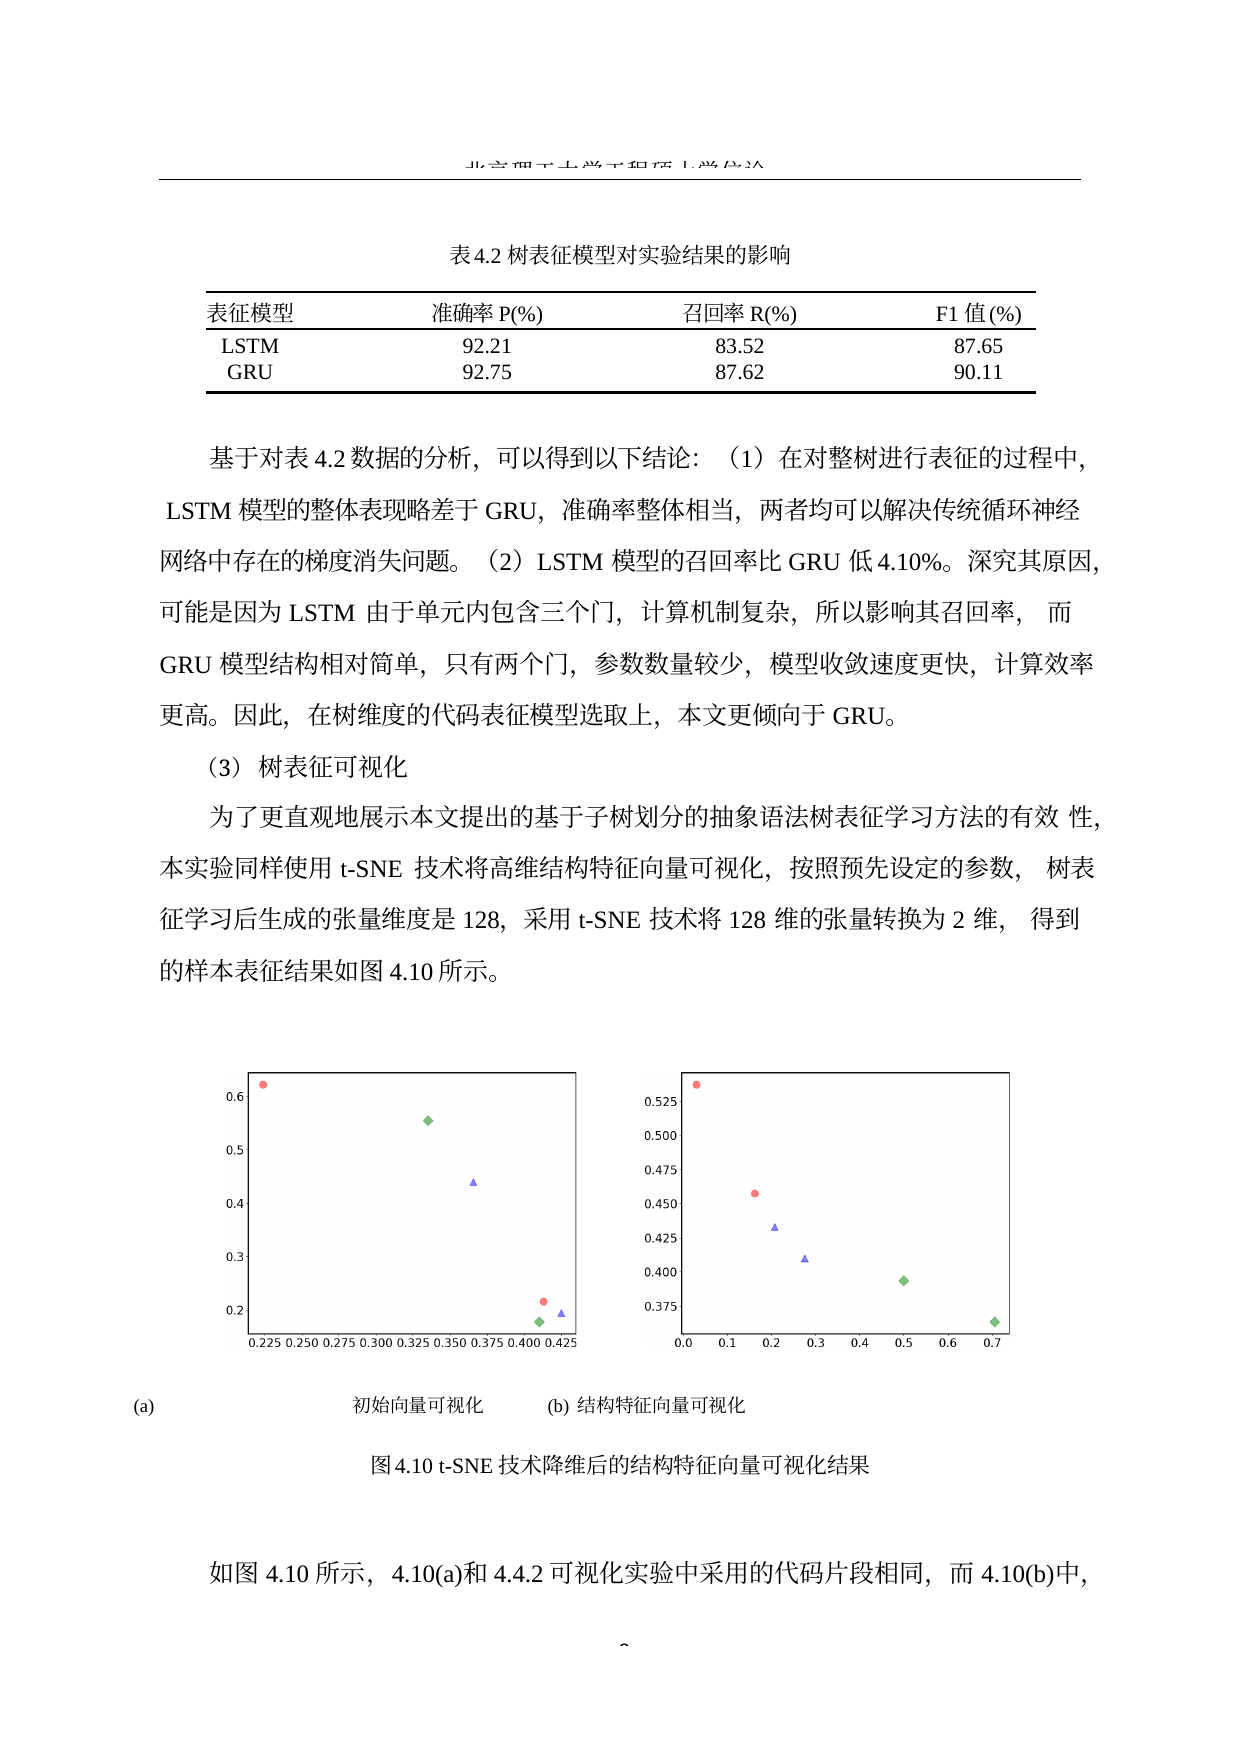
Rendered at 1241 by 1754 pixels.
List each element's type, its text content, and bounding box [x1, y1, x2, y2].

table_cell 90.11 [867, 359, 1036, 391]
table_cell 87.62 [613, 359, 867, 391]
table_cell 83.52 [613, 330, 867, 359]
table_cell 87.65 [867, 330, 1036, 359]
table_header F1 值 (%) [867, 293, 1036, 328]
table_cell 92.75 [361, 359, 613, 391]
picture [644, 1072, 1010, 1347]
list 初始向量可视化 (b) 结构特征向量可视化 [133, 1391, 1126, 1418]
table_header 准确率 P(%) [361, 293, 613, 328]
list 树表征可视化 [195, 748, 1151, 784]
text 为了更直观地展示本文提出的基于子树划分的抽象语法树表征学习方法的有效 性，本实验同样使用 t-SNE 技术将高维结构特征向量可视化，按照预先设定的参数， 树表征学习后生成的张量维度是 128，采用 t-SNE 技术将 128 维的张量转换为 2 维， 得到的样本表征结果如图4.10所示。 [159, 797, 1099, 987]
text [159, 1553, 1081, 1589]
picture [226, 1072, 577, 1347]
text 图 4.10 t-SNE 技术降维后的结构特征向量可视化结果 [139, 1448, 1102, 1479]
text 表 4.2 树表征模型对实验结果的影响 [139, 238, 1102, 269]
text 基于对表4.2数据的分析，可以得到以下结论：（1）在对整树进行表征的过程中， LSTM 模型的整体表现略差于 GRU，准确率整体相当，两者均可以解决传统循环神经网络中存在的梯度消失问题。（2）LSTM 模型的召回率比 GRU 低 4.10%。深究其原因，可能是因为 LSTM 由于单元内包含三个门，计算机制复杂，所以影响其召回率， 而 GRU 模型结构相对简单，只有两个门，参数数量较少，模型收敛速度更快，计算效率更高。因此，在树维度的代码表征模型选取上，本文更倾向于 GRU。 [159, 439, 1099, 732]
table_header 表征模型 [206, 293, 361, 328]
table_cell LSTM [206, 330, 361, 359]
table_header 召回率 R(%) [613, 293, 867, 328]
table_cell GRU [206, 359, 361, 391]
table_cell 92.21 [361, 330, 613, 359]
